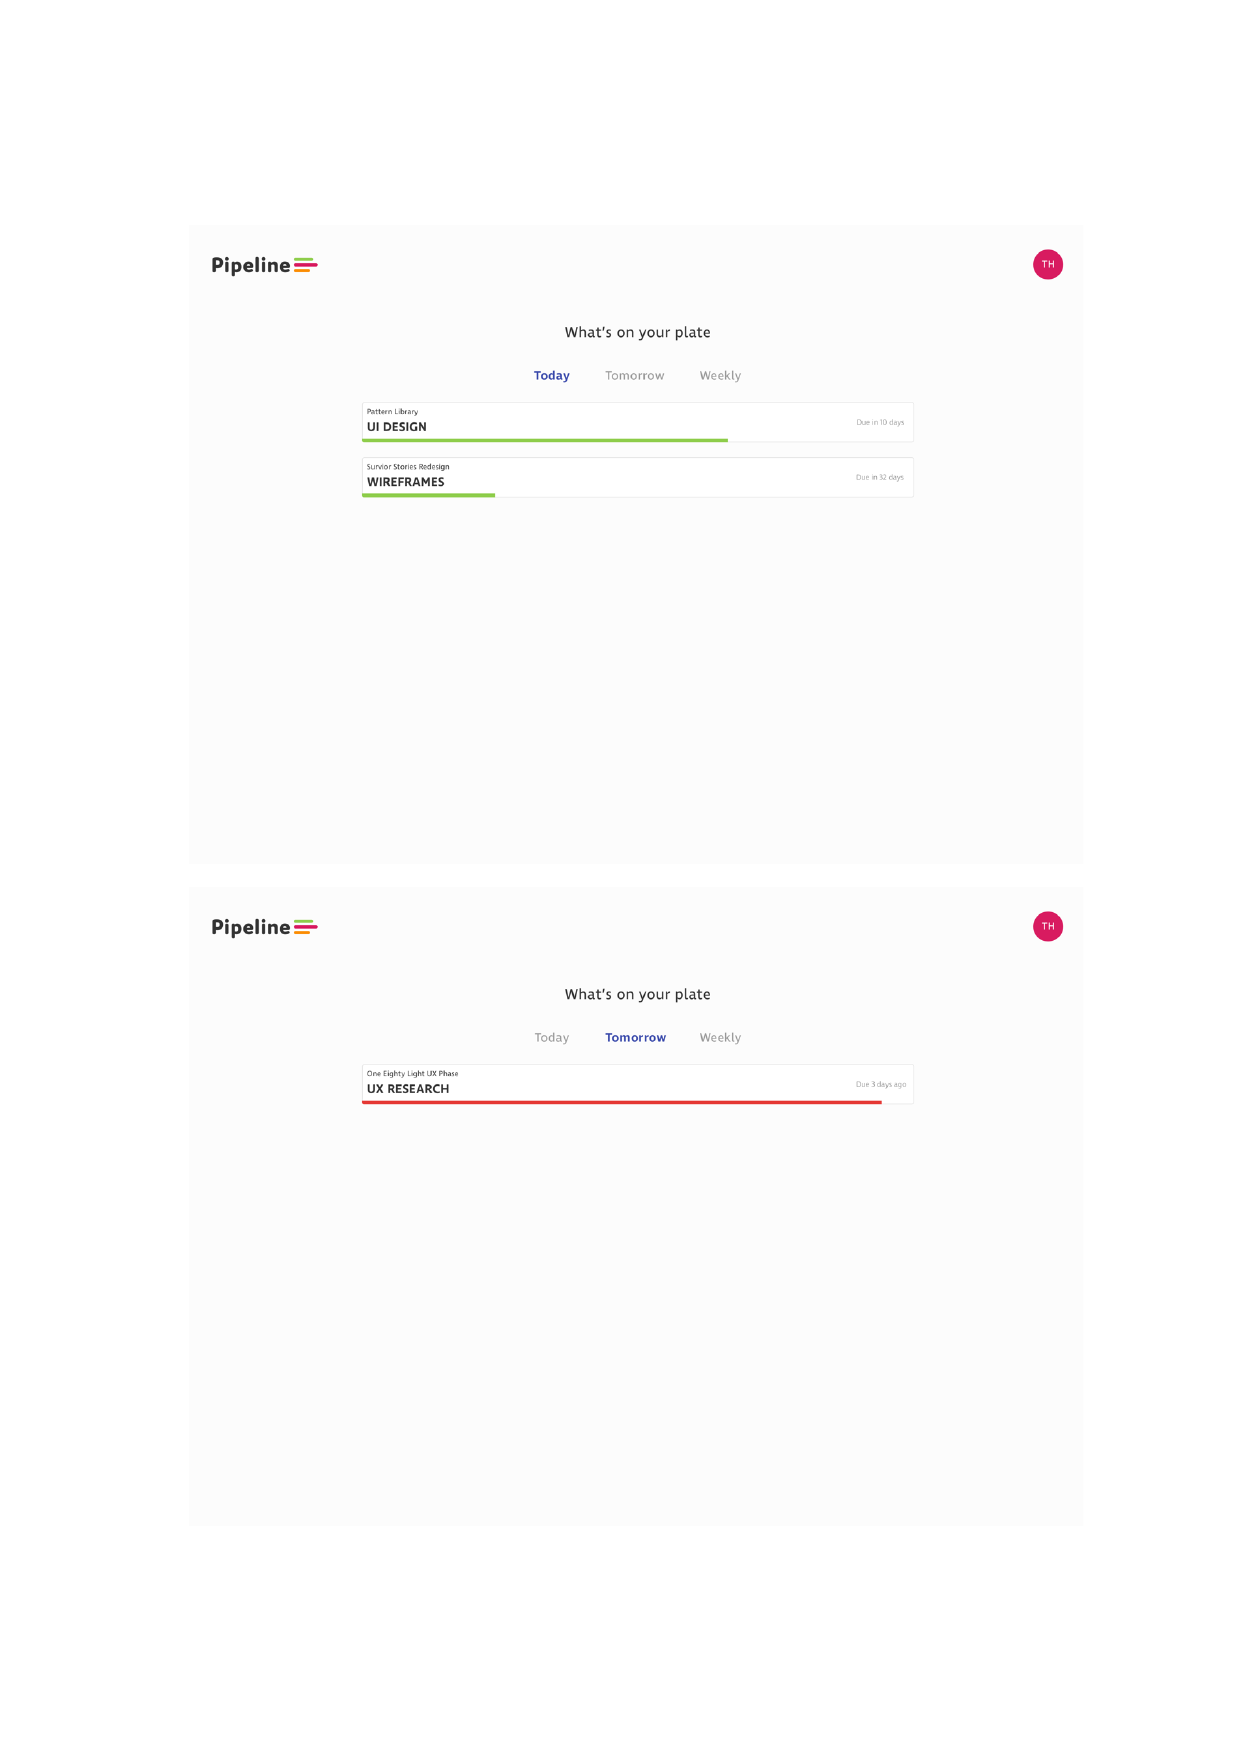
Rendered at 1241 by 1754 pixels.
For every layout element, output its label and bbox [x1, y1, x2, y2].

picture [187, 887, 1083, 1525]
picture [187, 225, 1083, 863]
